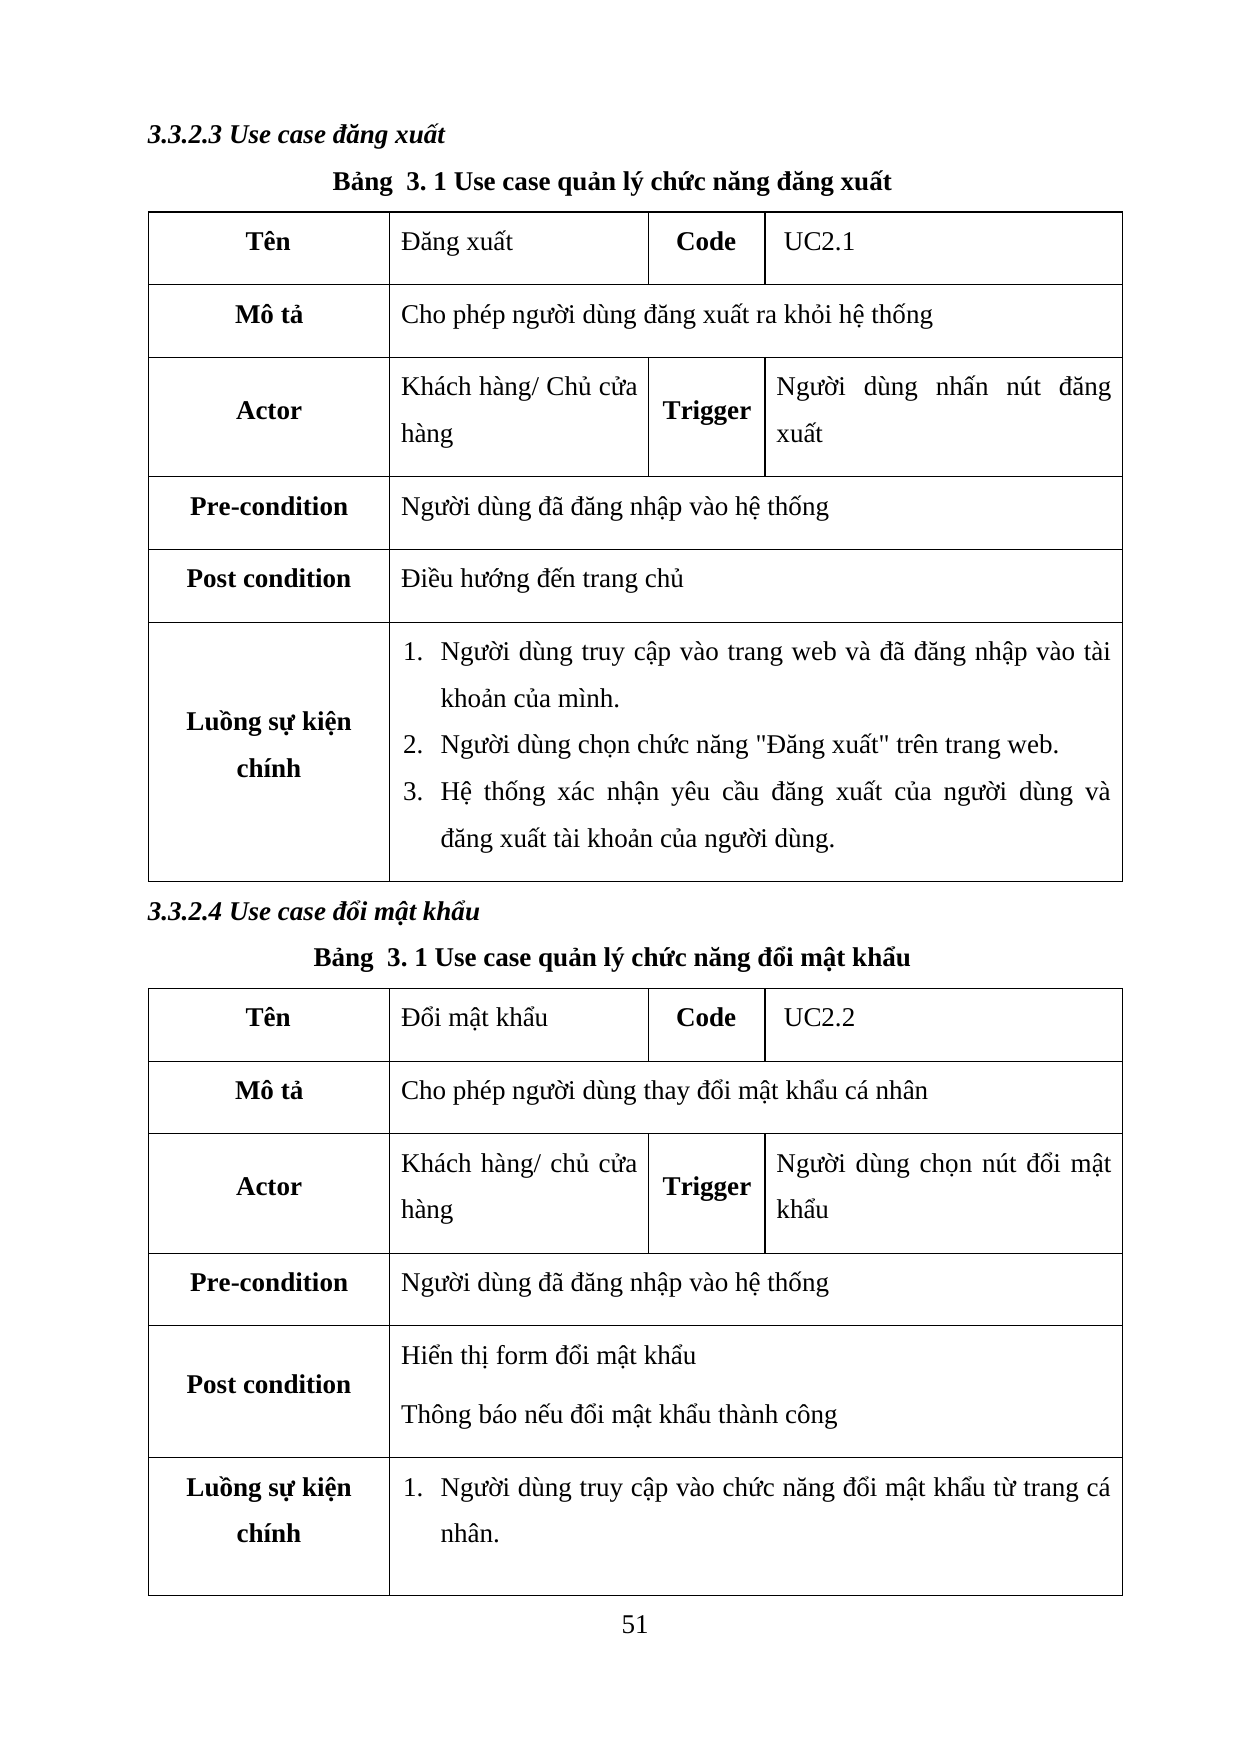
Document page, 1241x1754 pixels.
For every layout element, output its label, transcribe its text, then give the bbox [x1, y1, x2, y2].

table_cell Người dùng chọn nút đổi mật khẩu [766, 1134, 1122, 1253]
table_cell Mô tả [149, 1062, 389, 1133]
table_cell Người dùng đã đăng nhập vào hệ thống [390, 477, 1122, 549]
table_cell Người dùng đã đăng nhập vào hệ thống [390, 1254, 1122, 1325]
table_cell Cho phép người dùng đăng xuất ra khỏi hệ thống [390, 285, 1122, 357]
table_cell Khách hàng/ chủ cửa hàng [390, 1134, 648, 1253]
table_cell Luồng sự kiện chính [149, 623, 389, 881]
table_cell Điều hướng đến trang chủ [390, 550, 1122, 622]
table_cell Post condition [149, 1326, 389, 1457]
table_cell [390, 1458, 1122, 1595]
table_header Code [649, 213, 764, 284]
table_cell Actor [149, 1134, 389, 1253]
table_cell Pre-condition [149, 477, 389, 549]
table_header Đăng xuất [390, 213, 648, 284]
table_header Tên [149, 213, 389, 284]
table_cell Người dùng truy cập vào trang web và đã đăng nhập vào tài khoản của mình. Người dùng chọn chức năng "Đăng xuất" trên trang web. Hệ thống xác nhận yêu cầu đăng xuất của người dùng và đăng xuất tài khoản của người dùng. [390, 623, 1122, 881]
table_cell Mô tả [149, 285, 389, 357]
table_cell Trigger [649, 1134, 764, 1253]
table_cell Luồng sự kiện chính [149, 1458, 389, 1595]
text Use case đổi mật khẩu [148, 894, 1122, 926]
table_cell Khách hàng/ Chủ cửa hàng [390, 358, 648, 476]
table_header UC2.2 [766, 989, 1122, 1061]
table_cell Pre-condition [149, 1254, 389, 1325]
table_cell Trigger [649, 358, 764, 476]
table_cell Cho phép người dùng thay đổi mật khẩu cá nhân [390, 1062, 1122, 1133]
table_cell Actor [149, 358, 389, 476]
table_header Tên [149, 989, 389, 1061]
text Use case quản lý chức năng đăng xuất [148, 165, 1122, 196]
table_header UC2.1 [766, 213, 1122, 284]
text Use case đăng xuất [148, 118, 1122, 149]
table_cell Người dùng nhấn nút đăng xuất [766, 358, 1122, 476]
table_cell Hiển thị form đổi mật khẩu Thông báo nếu đổi mật khẩu thành công [390, 1326, 1122, 1457]
table_cell Post condition [149, 550, 389, 622]
table_header Code [649, 989, 764, 1061]
table_header Đổi mật khẩu [390, 989, 648, 1061]
text Use case quản lý chức năng đổi mật khẩu [148, 941, 1122, 972]
